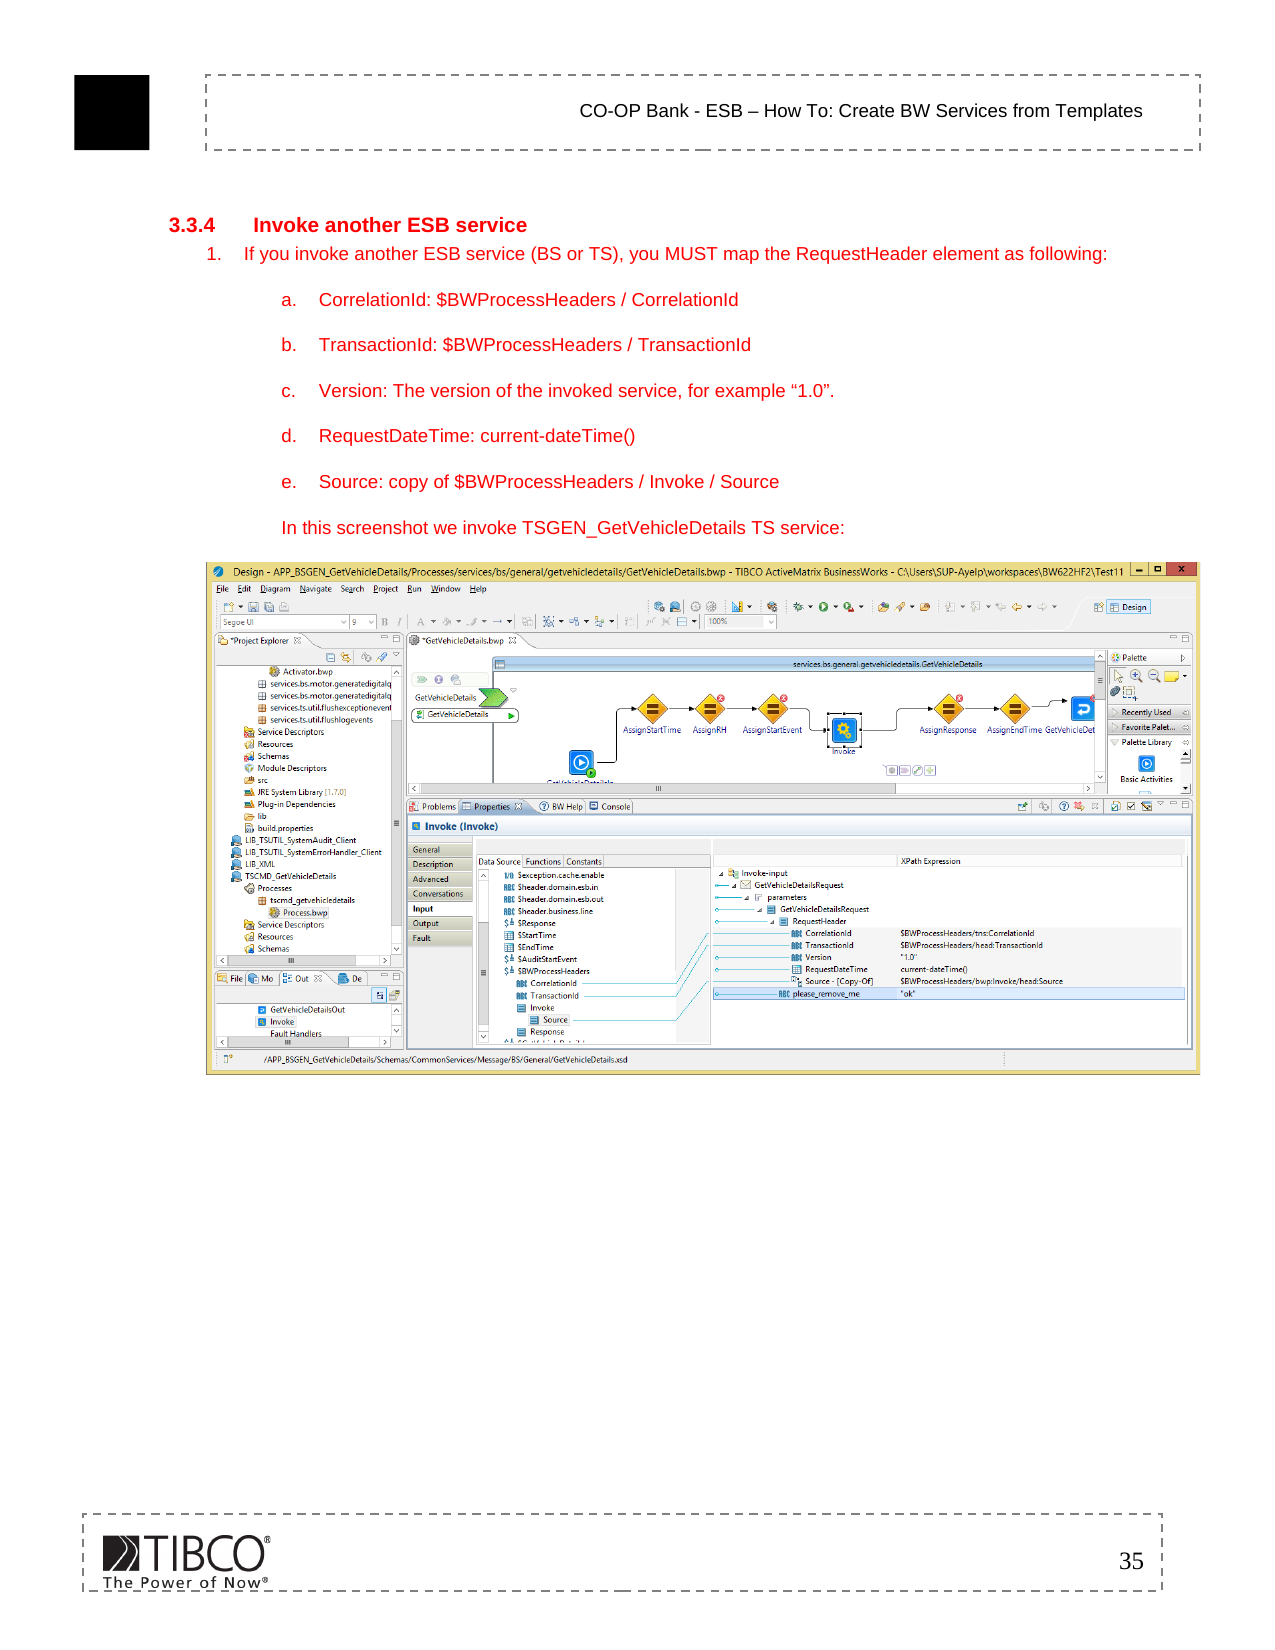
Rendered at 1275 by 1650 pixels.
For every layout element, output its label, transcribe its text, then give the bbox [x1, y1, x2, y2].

list CorrelationId: $BWProcessHeaders / CorrelationId [281, 288, 1162, 310]
text In this screenshot we invoke TSGEN_GetVehicleDetails TS service: [281, 516, 1162, 538]
subtitle Invoke another ESB service [169, 212, 1162, 236]
list RequestDateTime: current-dateTime() [281, 425, 1162, 447]
list Version: The version of the invoked service, for example “1.0”. [281, 379, 1162, 401]
picture [103, 1535, 271, 1588]
list Source: copy of $BWProcessHeaders / Invoke / Source [281, 471, 1162, 492]
list If you invoke another ESB service (BS or TS), you MUST map the RequestHeader element as following: [206, 243, 1162, 264]
list TransactionId: $BWProcessHeaders / TransactionId [281, 334, 1162, 356]
picture [206, 562, 1200, 1075]
